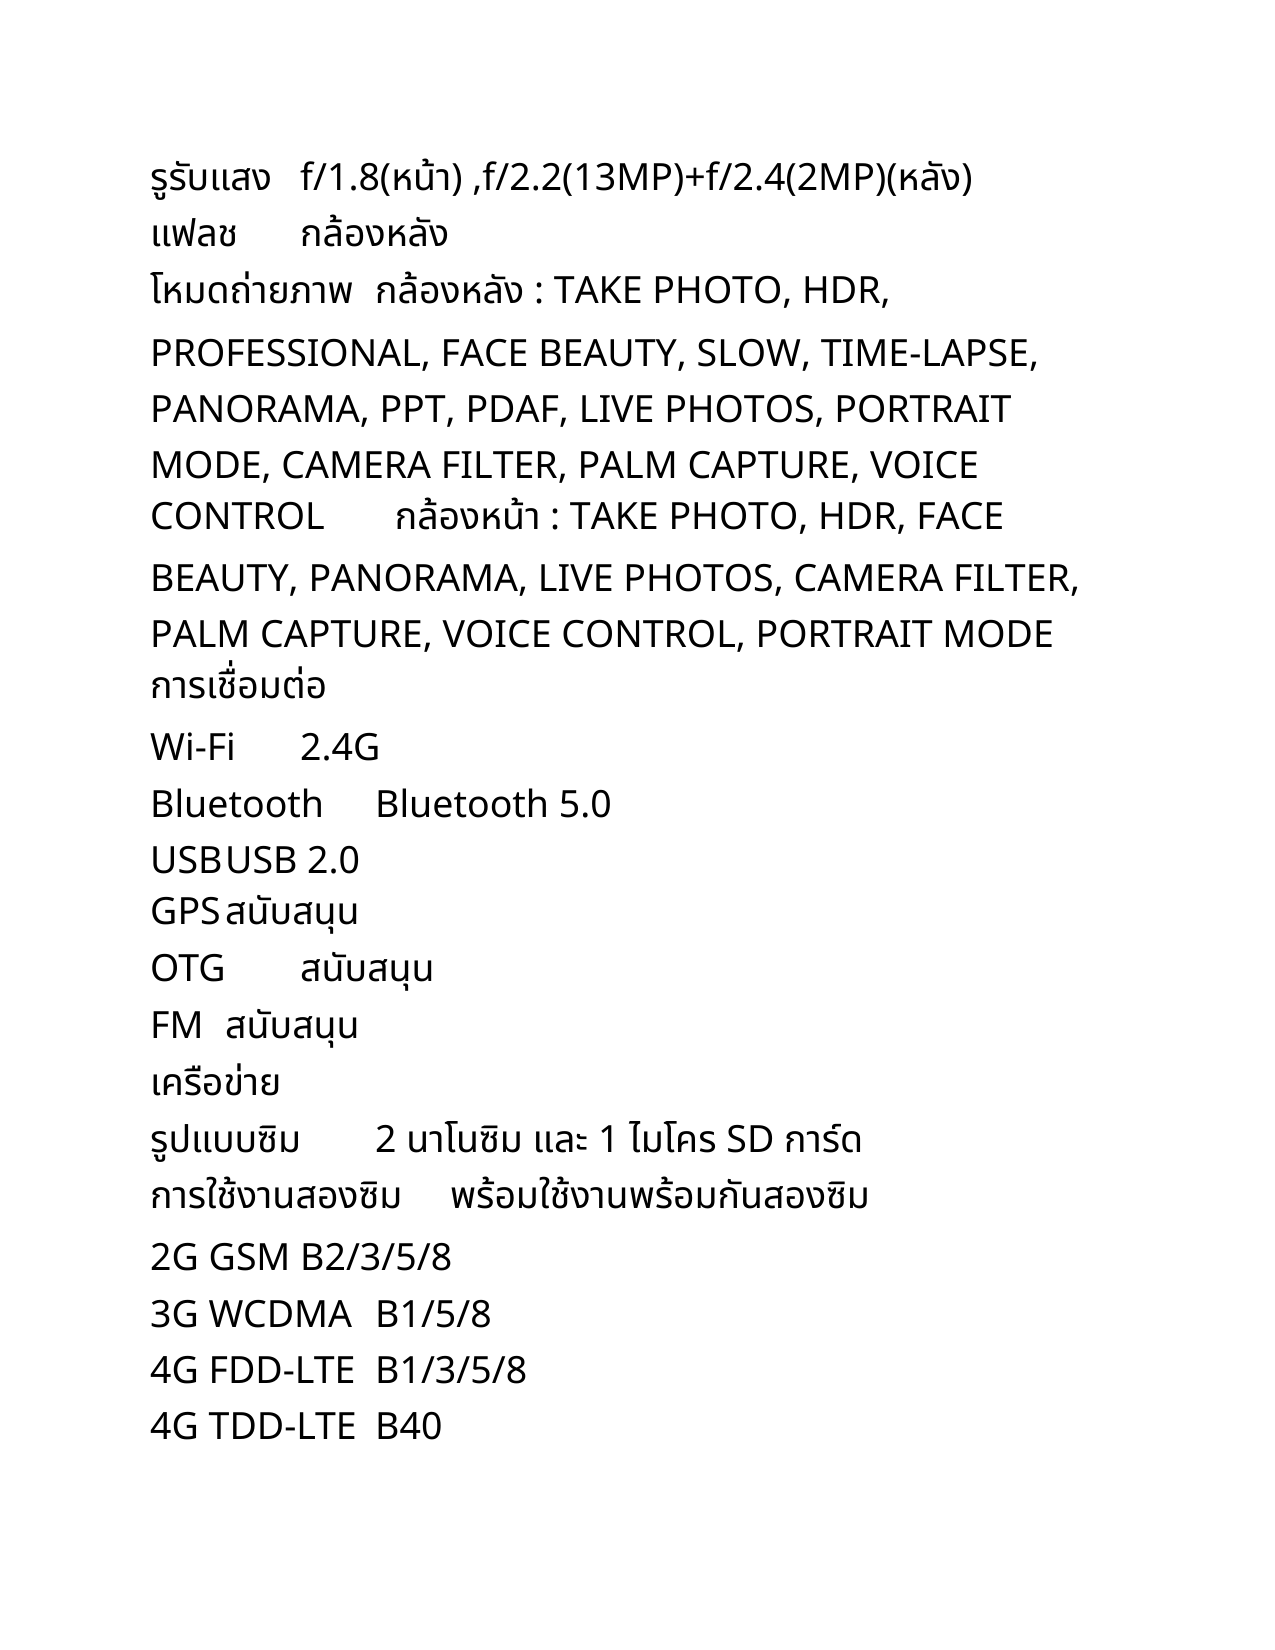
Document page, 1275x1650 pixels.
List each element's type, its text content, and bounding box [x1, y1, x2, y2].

text 4G TDD-LTE B40 [150, 1394, 1125, 1451]
text FM สนับสนุน [150, 998, 1125, 1055]
text 2G GSM B2/3/5/8 [150, 1226, 1125, 1282]
text รูรับแสง f/1.8(หน้า) ,f/2.2(13MP)+f/2.4(2MP)(หลัง) [150, 150, 1125, 207]
text โหมดถ่ายภาพ กล้องหลัง : TAKE PHOTO, HDR, PROFESSIONAL, FACE BEAUTY, SLOW, TIME-LAPSE, PANORAMA, PPT, PDAF, LIVE PHOTOS, PORTRAIT MODE, CAMERA FILTER, PALM CAPTURE, VOICE CONTROL กล้องหน้า : TAKE PHOTO, HDR, FACE BEAUTY, PANORAMA, LIVE PHOTOS, CAMERA FILTER, PALM CAPTURE, VOICE CONTROL, PORTRAIT MODE [150, 264, 1125, 659]
text การใช้งานสองซิม พร้อมใช้งานพร้อมกันสองซิม [150, 1169, 1125, 1226]
text USB USB 2.0 [150, 828, 1125, 884]
text Bluetooth Bluetooth 5.0 [150, 772, 1125, 828]
text รูปแบบซิม 2 นาโนซิม และ 1 ไมโคร SD การ์ด [150, 1112, 1125, 1169]
text OTG สนับสนุน [150, 941, 1125, 998]
text การเชื่อมต่อ [150, 659, 1125, 716]
text 3G WCDMA B1/5/8 [150, 1282, 1125, 1338]
text 4G FDD-LTE B1/3/5/8 [150, 1338, 1125, 1394]
text เครือข่าย [150, 1055, 1125, 1112]
text แฟลช กล้องหลัง [150, 207, 1125, 264]
text Wi-Fi 2.4G [150, 716, 1125, 772]
text GPS สนับสนุน [150, 884, 1125, 941]
